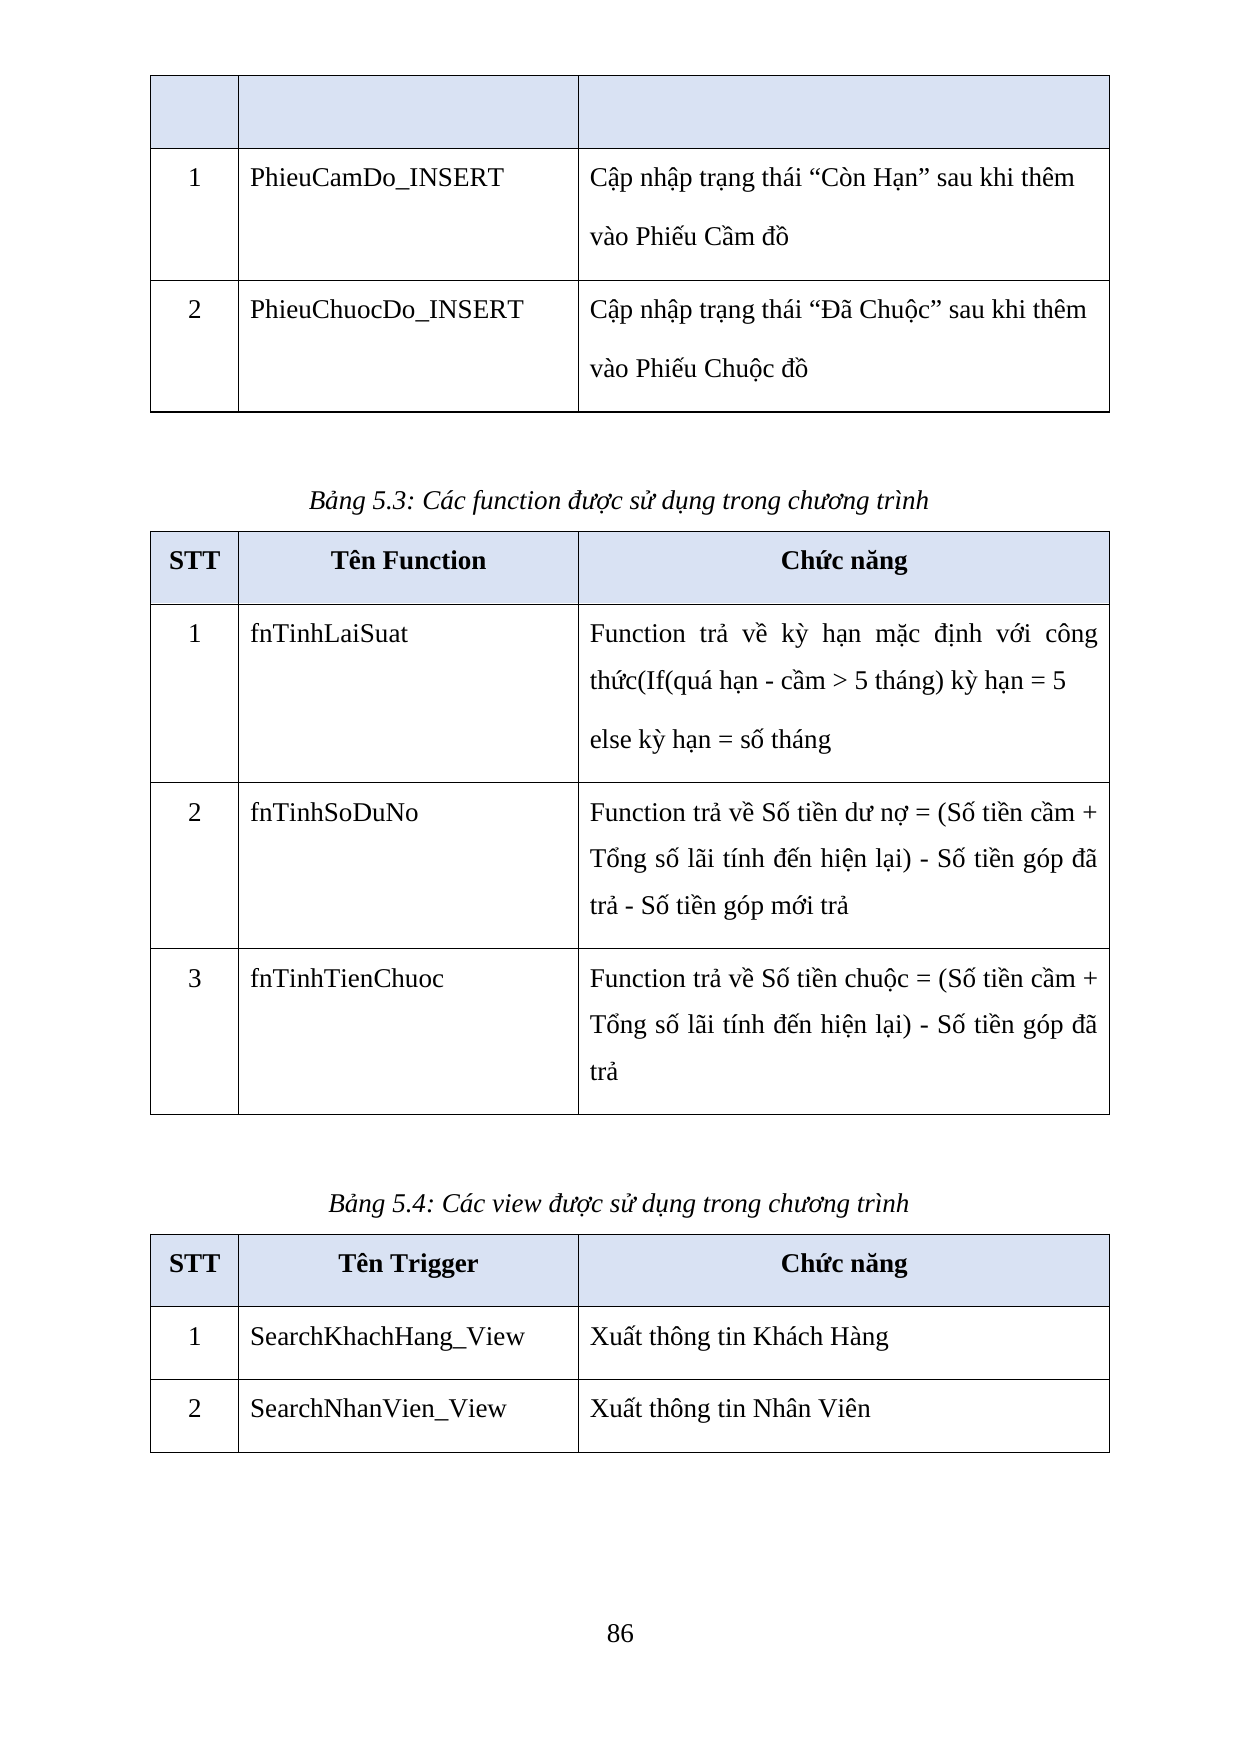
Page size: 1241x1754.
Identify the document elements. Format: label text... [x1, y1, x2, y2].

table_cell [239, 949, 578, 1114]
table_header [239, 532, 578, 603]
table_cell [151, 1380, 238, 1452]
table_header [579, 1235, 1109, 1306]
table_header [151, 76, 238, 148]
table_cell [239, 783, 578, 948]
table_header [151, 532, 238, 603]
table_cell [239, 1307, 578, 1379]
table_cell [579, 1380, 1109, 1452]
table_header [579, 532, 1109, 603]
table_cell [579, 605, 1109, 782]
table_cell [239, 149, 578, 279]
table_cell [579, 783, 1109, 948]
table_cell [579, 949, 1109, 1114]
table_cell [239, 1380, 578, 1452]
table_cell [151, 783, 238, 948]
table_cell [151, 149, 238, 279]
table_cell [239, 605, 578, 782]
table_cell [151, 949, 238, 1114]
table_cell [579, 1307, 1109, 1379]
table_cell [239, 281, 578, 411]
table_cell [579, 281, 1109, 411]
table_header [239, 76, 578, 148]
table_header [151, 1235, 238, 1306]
subtitle Bảng 5.3: Các function được sử dụng trong chương trình [150, 484, 1090, 515]
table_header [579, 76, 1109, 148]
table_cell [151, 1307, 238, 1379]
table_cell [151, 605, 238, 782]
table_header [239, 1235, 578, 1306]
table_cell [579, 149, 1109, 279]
subtitle Bảng 5.4: Các view được sử dụng trong chương trình [150, 1187, 1090, 1218]
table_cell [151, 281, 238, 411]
